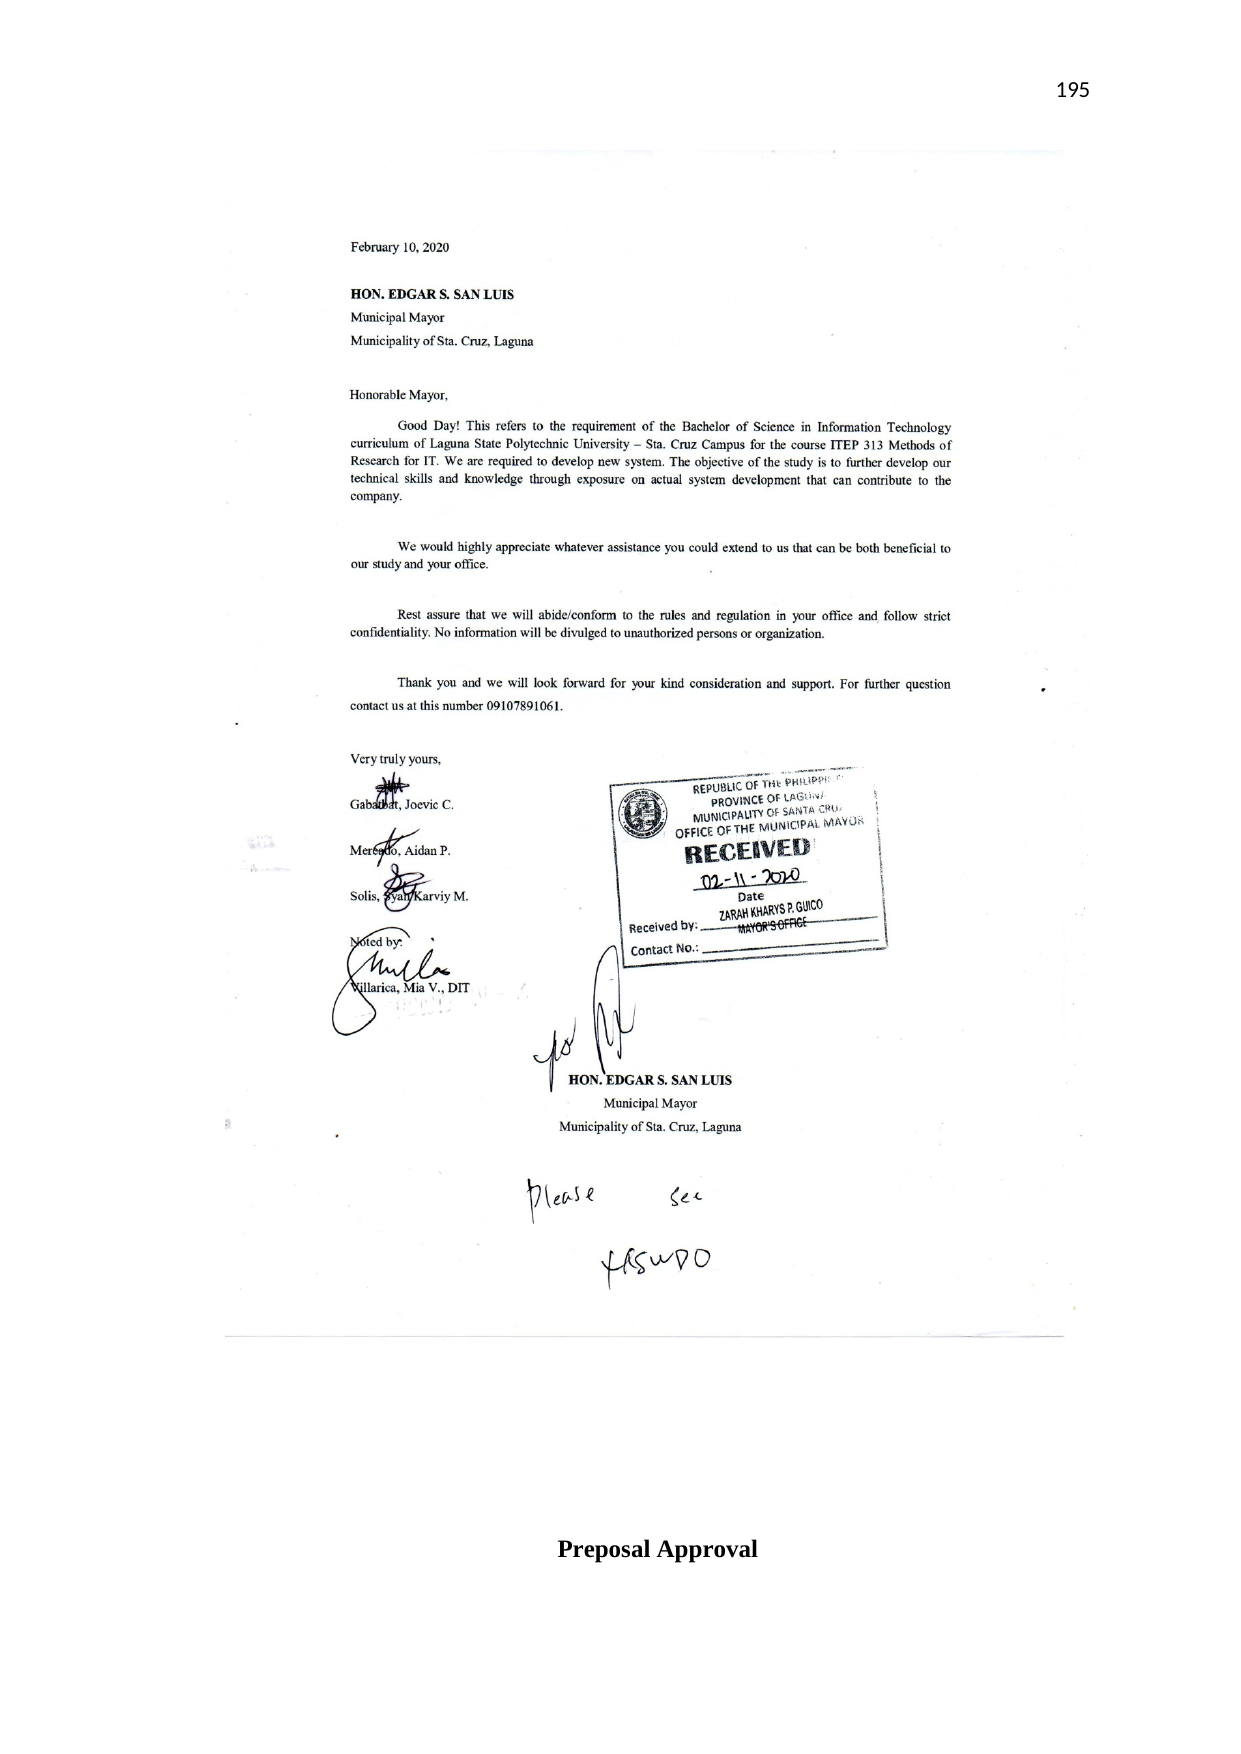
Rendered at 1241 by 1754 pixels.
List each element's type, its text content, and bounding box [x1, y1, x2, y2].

text Preposal Approval [225, 1534, 1090, 1563]
picture [225, 150, 1091, 1341]
